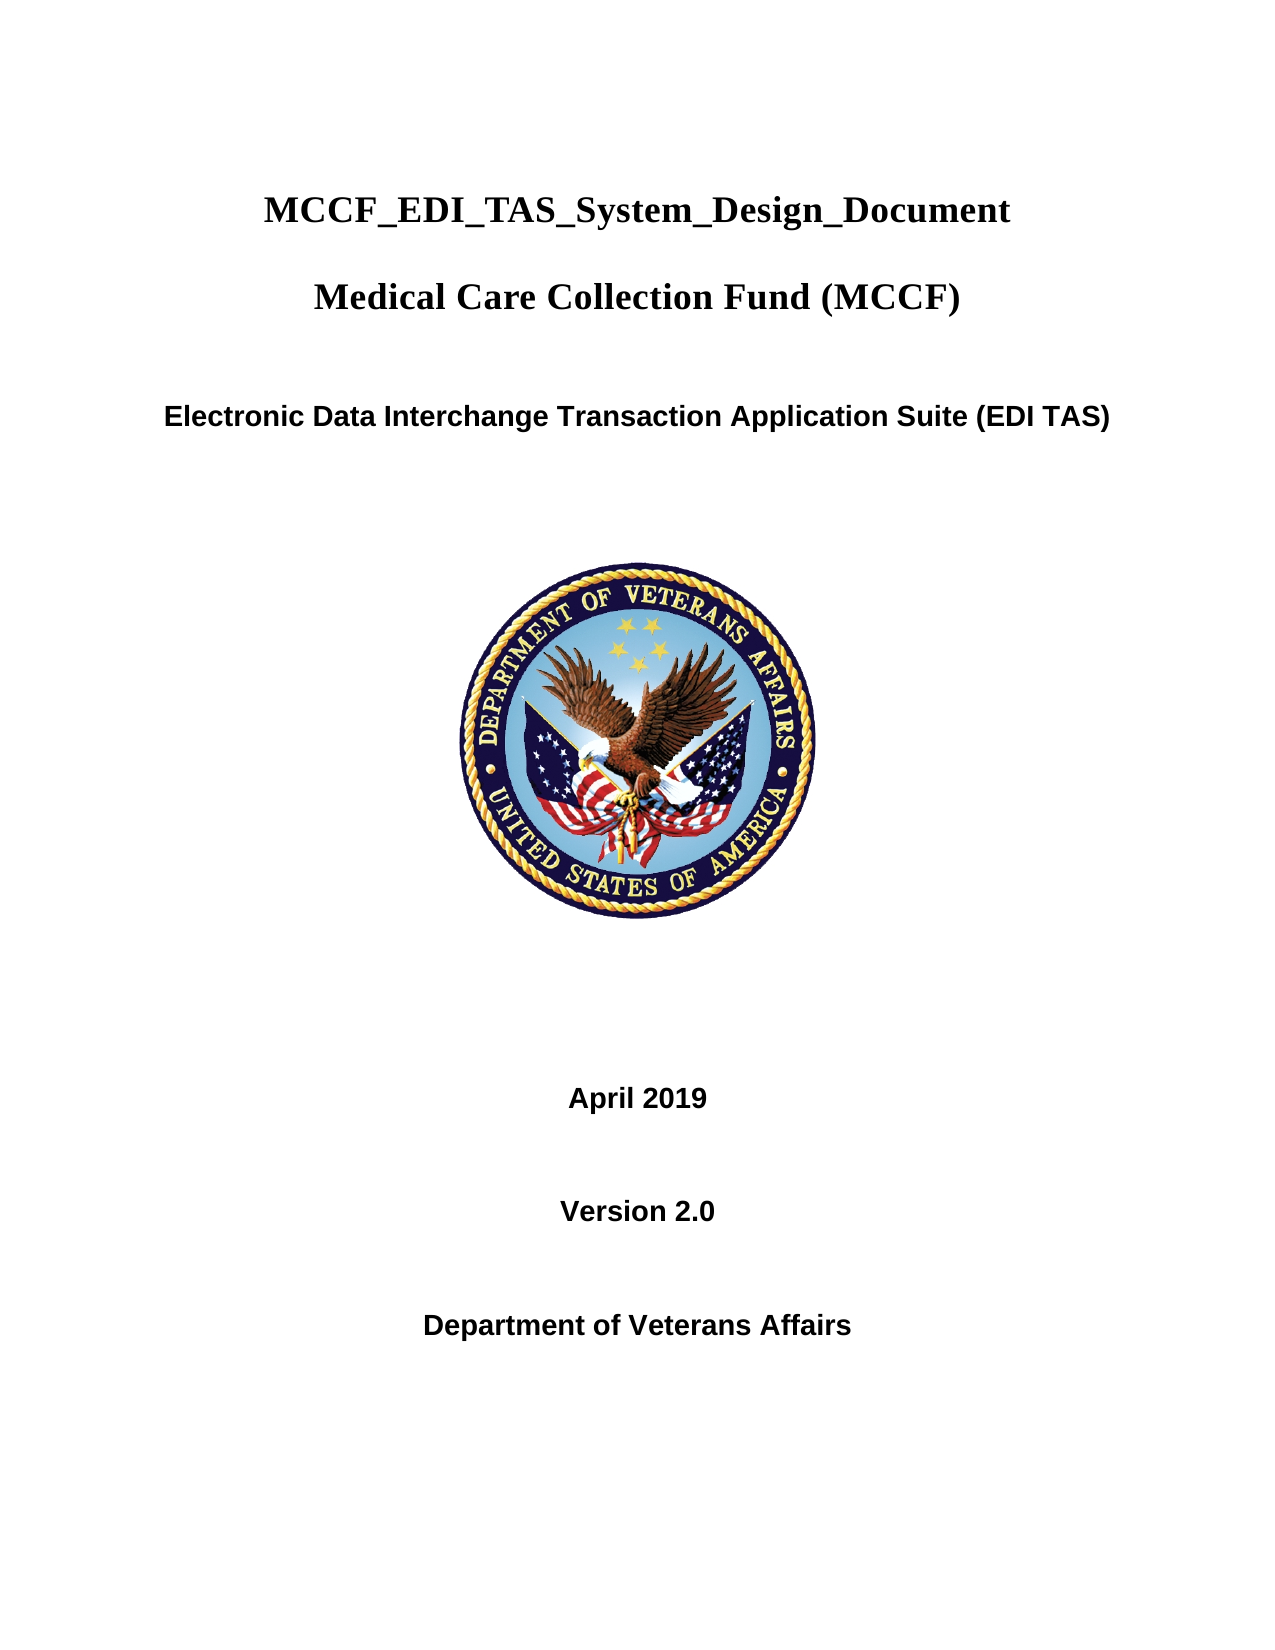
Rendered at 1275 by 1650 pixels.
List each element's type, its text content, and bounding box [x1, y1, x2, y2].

title MCCF_EDI_TAS_System_Design_Document [150, 187, 1125, 231]
title April 2019 [150, 1081, 1125, 1114]
title Version 2.0 [150, 1194, 1125, 1228]
title Department of Veterans Affairs [150, 1308, 1125, 1341]
title Electronic Data Interchange Transaction Application Suite (EDI TAS) [150, 399, 1125, 433]
picture [459, 562, 816, 919]
title Medical Care Collection Fund (MCCF) [150, 274, 1125, 318]
